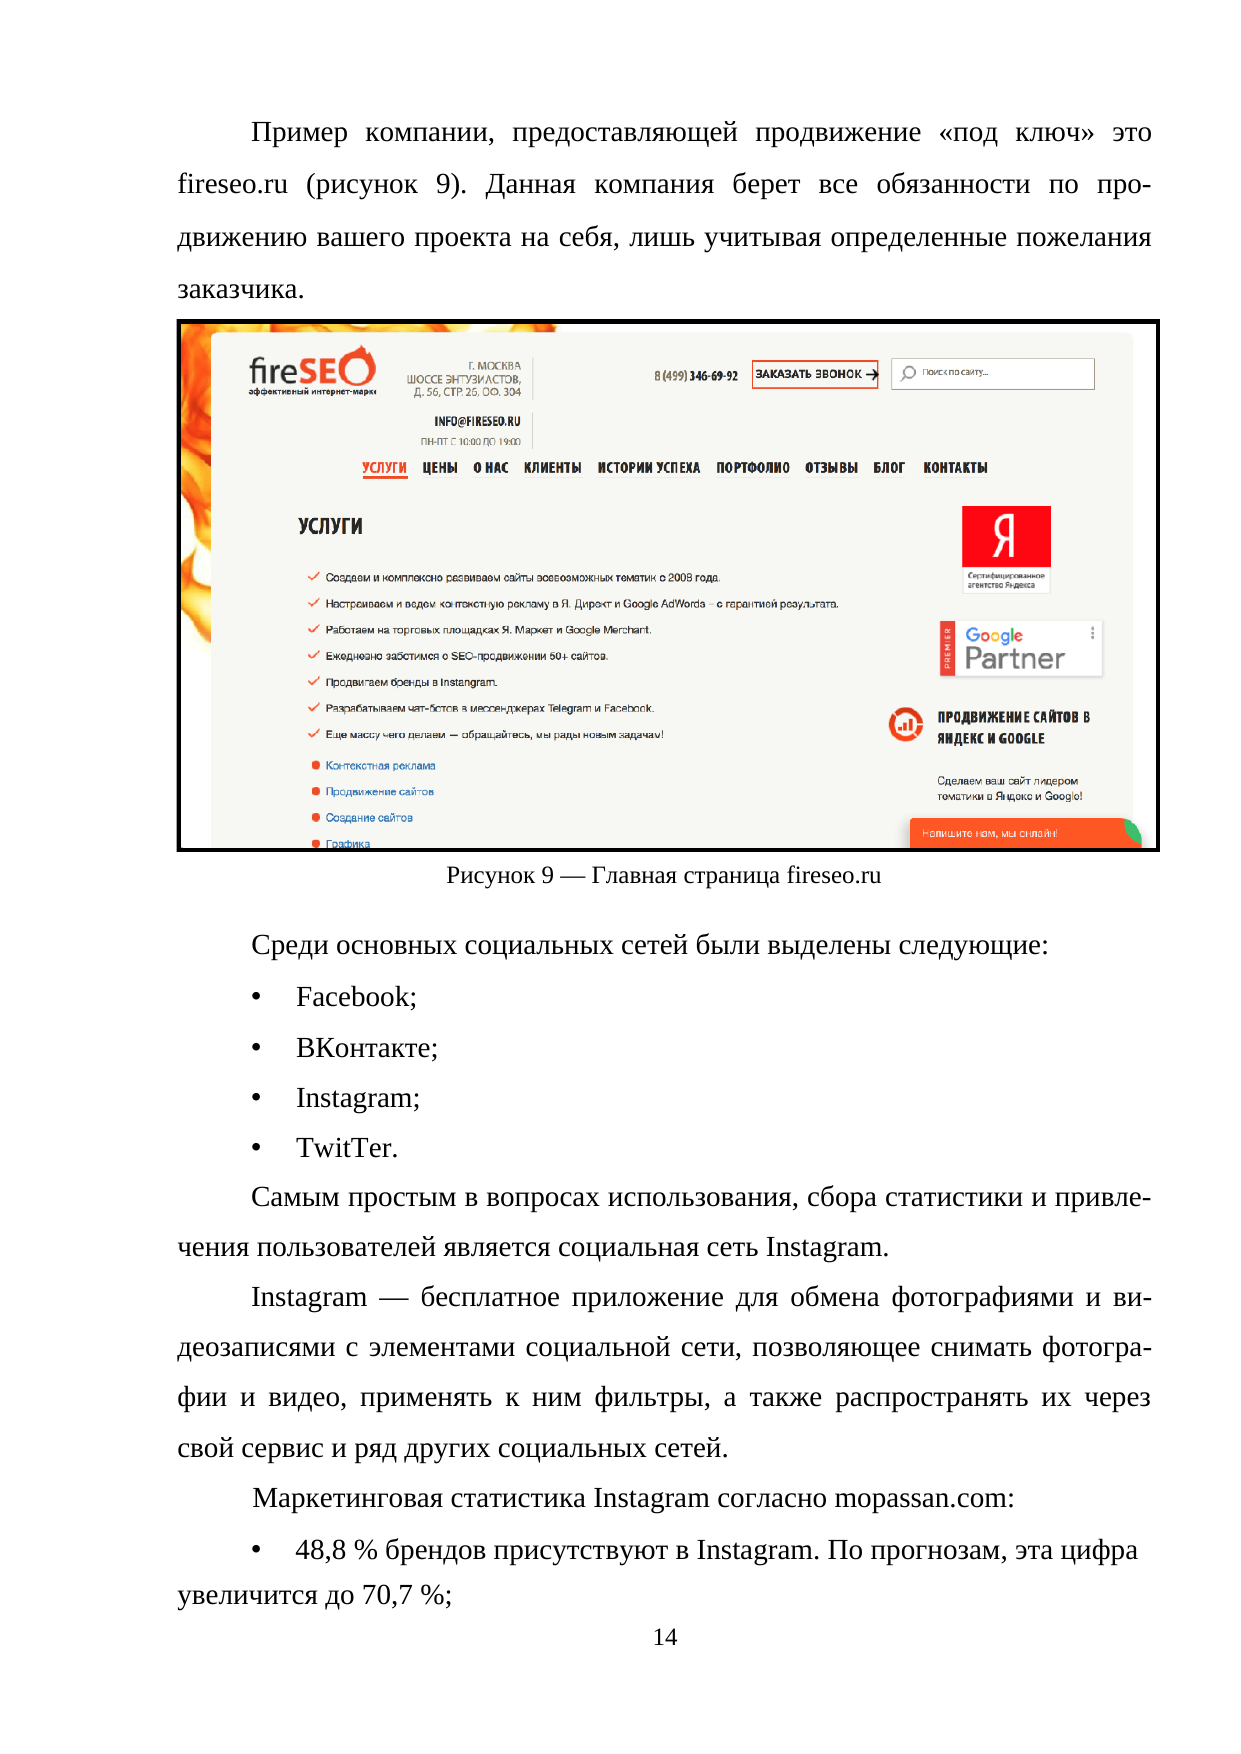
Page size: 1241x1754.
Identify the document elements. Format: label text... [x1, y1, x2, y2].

text Instagram — бесплатное приложение для обмена фотографиями и ви-деозаписями с элементами социальной сети, позволяющее снимать фотогра-фии и видео, применять к ним фильтры, а также распространять их через свой сервис и ряд других социальных сетей. [177, 1279, 1153, 1463]
text Среди основных социальных сетей были выделены следующие: [150, 927, 1151, 961]
list ВКонтакте; [251, 1030, 1153, 1063]
picture [176, 319, 1160, 852]
list Instagram; [251, 1080, 1153, 1114]
list 48,8 % брендов присутствуют в Instagram. По прогнозам, эта цифра увеличится до 70,7 %; [177, 1532, 1153, 1611]
text Пример компании, предоставляющей продвижение «под ключ» это fireseo.ru (рисунок 9). Данная компания берет все обязанности по про-движению вашего проекта на себя, лишь учитывая определенные пожелания заказчика. [177, 114, 1153, 304]
list TwitTer. [251, 1130, 1153, 1164]
text Маркетинговая статистика Instagram согласно mopassan.com: [252, 1480, 1153, 1513]
text 14 [150, 1622, 1180, 1651]
list Facebook; [251, 979, 1153, 1013]
text Рисунок 9 — Главная страница fireseo.ru [150, 860, 1178, 888]
text Самым простым в вопросах использования, сбора статистики и привле-чения пользователей является социальная сеть Instagram. [177, 1179, 1153, 1262]
